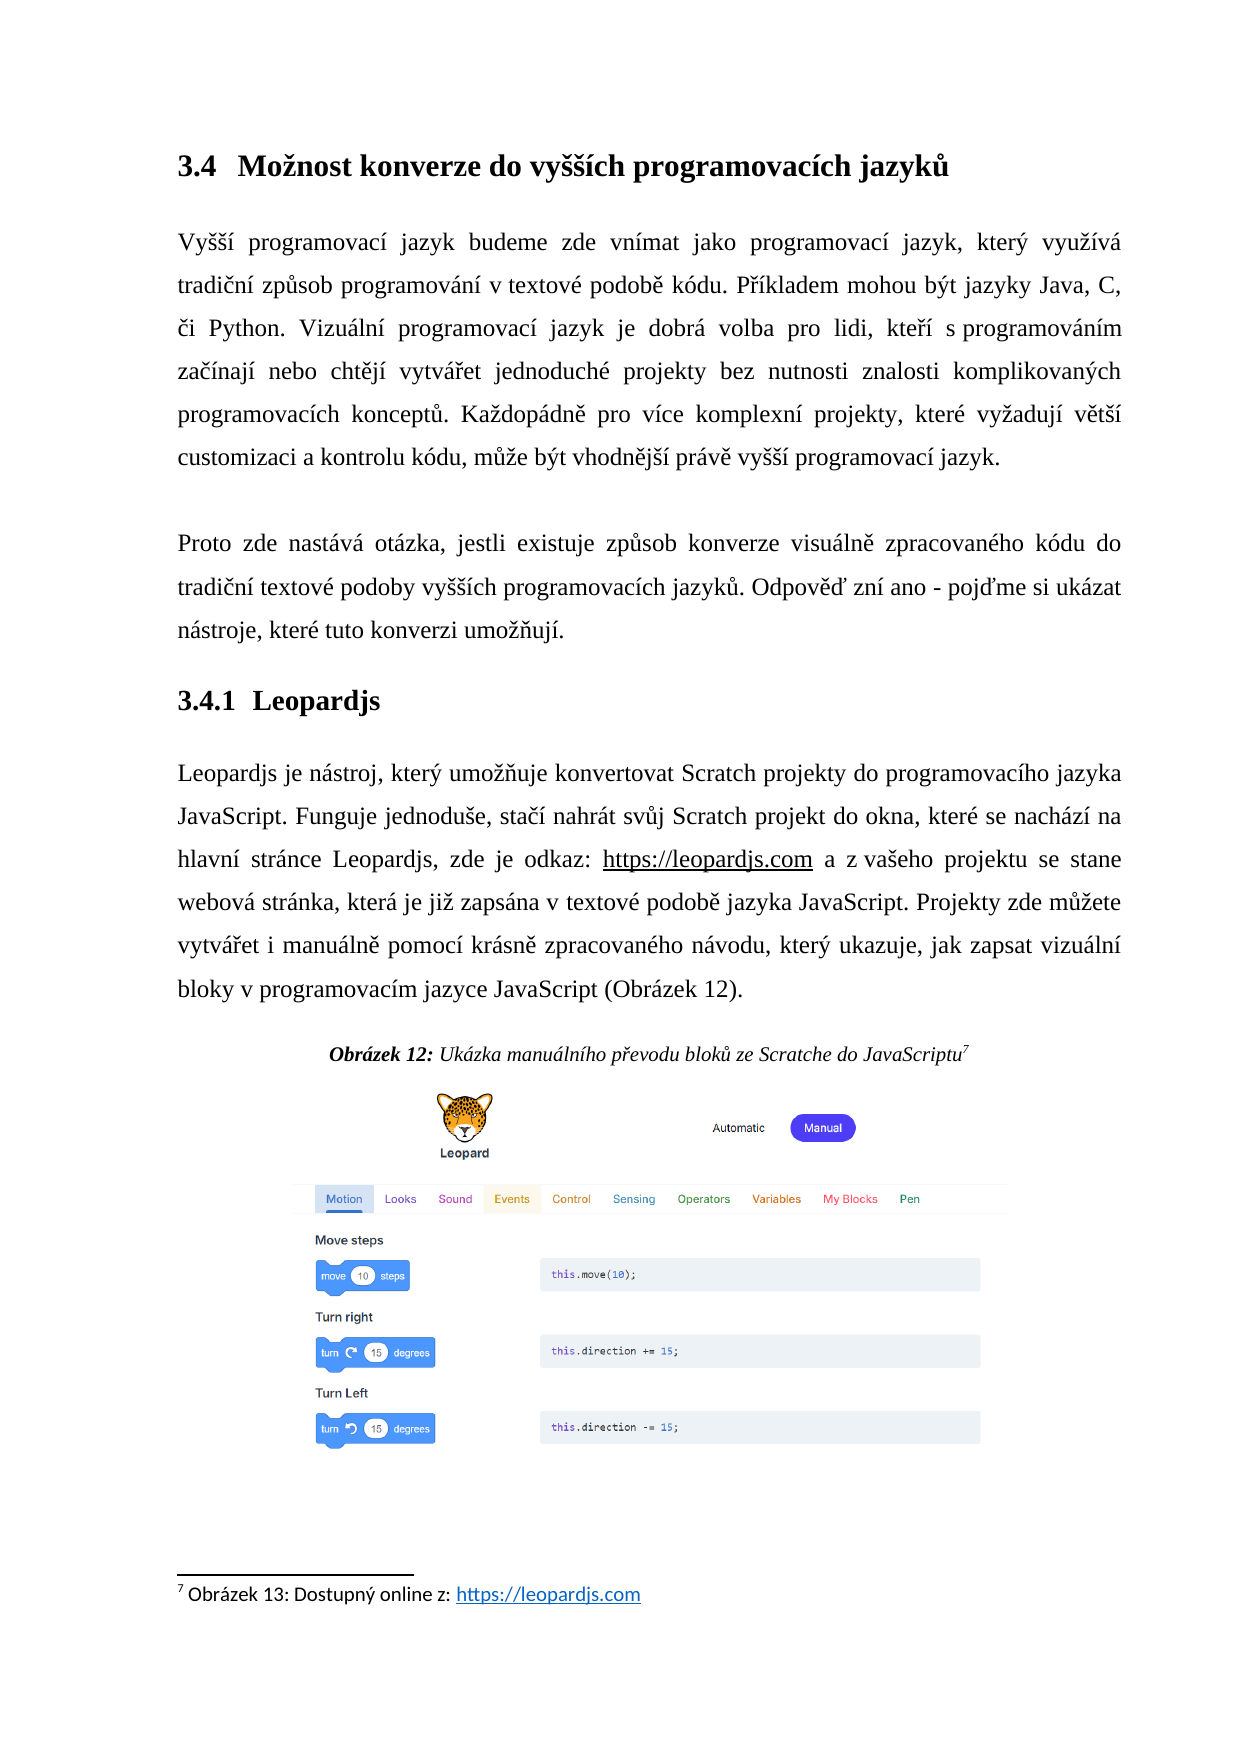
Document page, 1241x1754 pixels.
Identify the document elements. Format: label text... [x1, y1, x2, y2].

text Vyšší programovací jazyk budeme zde vnímat jako programovací jazyk, který využívá tradiční způsob programování v textové podobě kódu. Příkladem mohou být jazyky Java, C, či Python. Vizuální programovací jazyk je dobrá volba pro lidi, kteří s programováním začínají nebo chtějí vytvářet jednoduché projekty bez nutnosti znalosti komplikovaných programovacích konceptů. Každopádně pro více komplexní projekty, které vyžadují větší customizaci a kontrolu kódu, může být vhodnější právě vyšší programovací jazyk. [177, 227, 1122, 471]
text Proto zde nastává otázka, jestli existuje způsob konverze visuálně zpracovaného kódu do tradiční textové podoby vyšších programovacích jazyků. Odpověď zní ano - pojďme si ukázat nástroje, které tuto konverzi umožňují. [177, 528, 1122, 643]
picture [292, 1077, 1008, 1450]
subtitle Leopardjs [177, 683, 1122, 716]
subtitle Možnost konverze do vyšších programovacích jazyků [177, 148, 1122, 184]
text Obrázek 12: Ukázka manuálního převodu bloků ze Scratche do JavaScriptu [177, 1042, 1122, 1066]
text Leopardjs je nástroj, který umožňuje konvertovat Scratch projekty do programovacího jazyka JavaScript. Funguje jednoduše, stačí nahrát svůj Scratch projekt do okna, které se nachází na hlavní stránce Leopardjs, zde je odkaz: https://leopardjs.com a z vašeho projektu se stane webová stránka, která je již zapsána v textové podobě jazyka JavaScript. Projekty zde můžete vytvářet i manuálně pomocí krásně zpracovaného návodu, který ukazuje, jak zapsat vizuální bloky v programovacím jazyce JavaScript (Obrázek 12). [177, 758, 1122, 1002]
